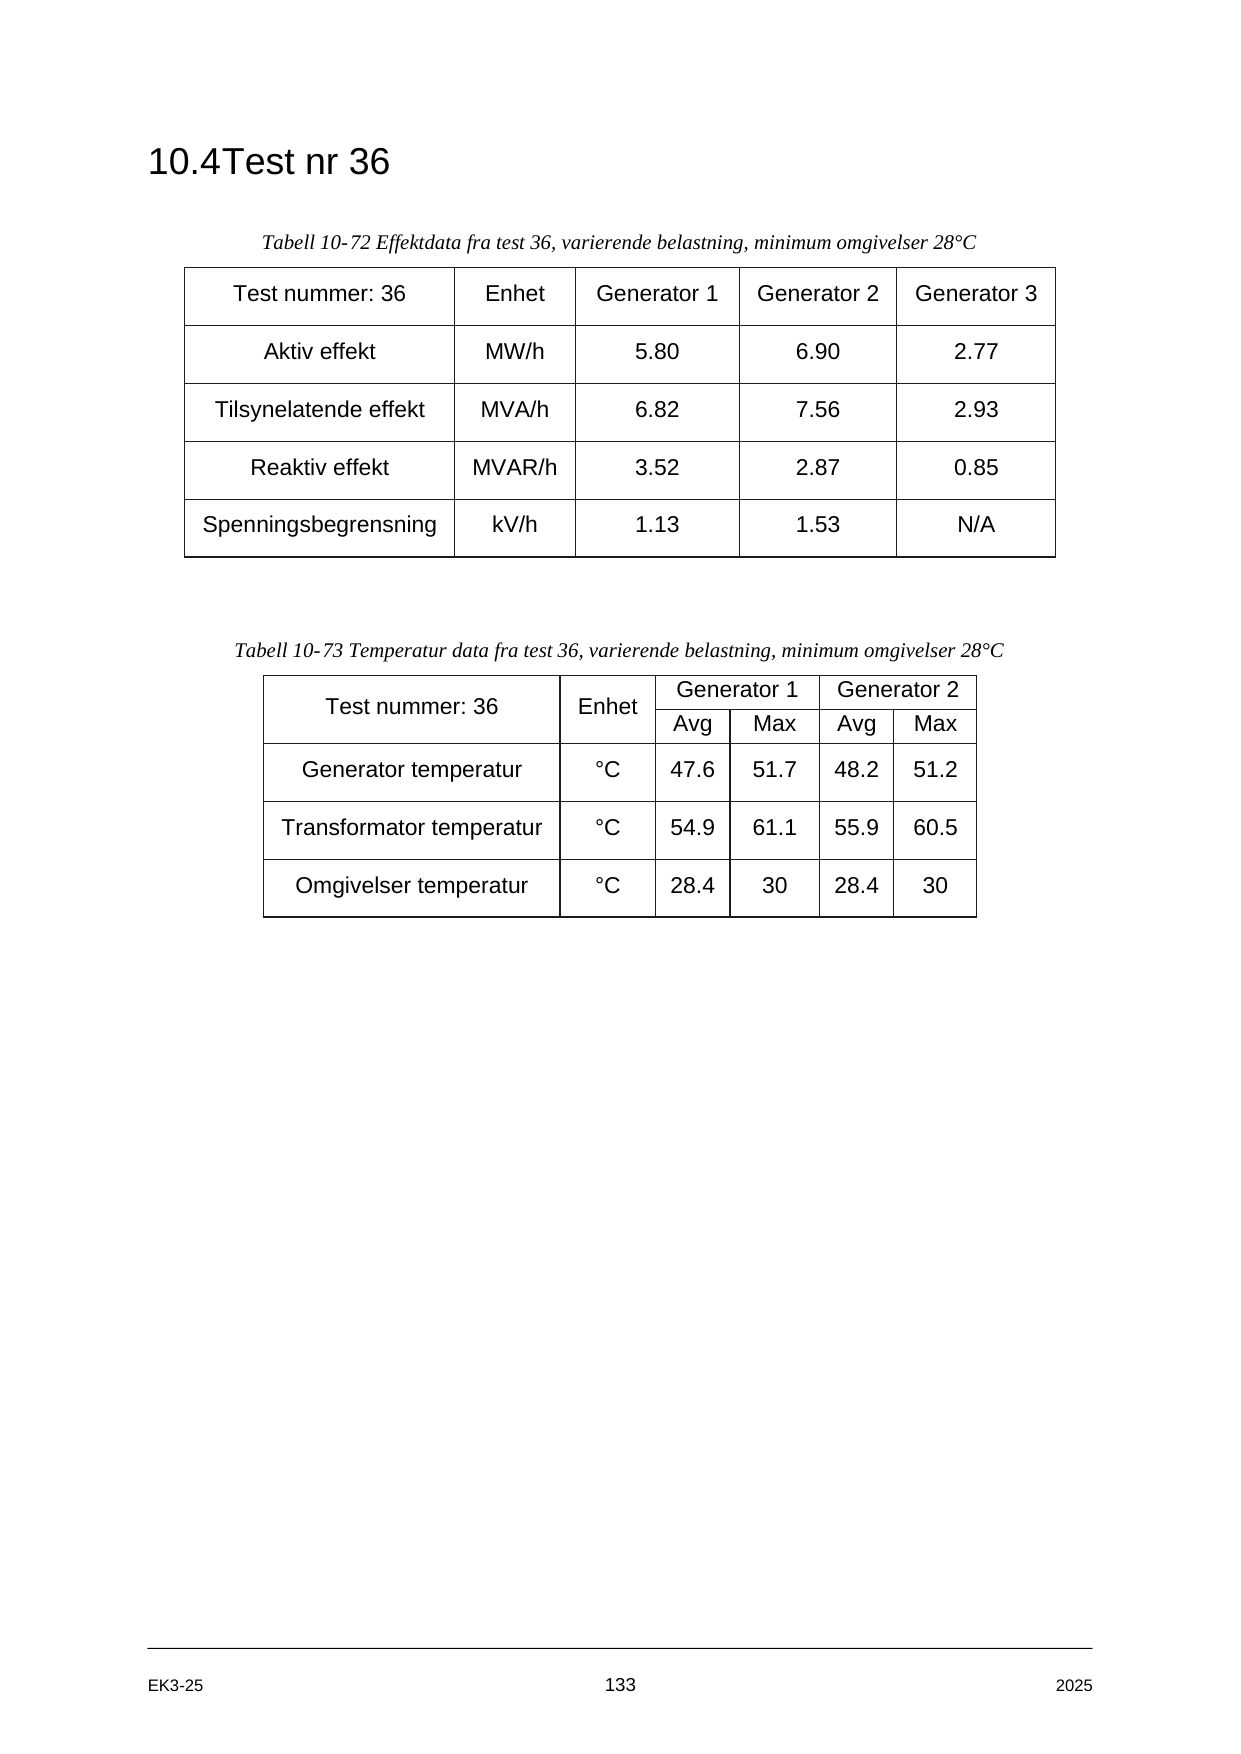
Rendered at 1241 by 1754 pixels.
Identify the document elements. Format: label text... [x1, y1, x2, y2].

table_header Generator 3 [897, 268, 1055, 325]
table_cell 0.85 [897, 442, 1055, 498]
table_cell MVA/h [455, 384, 575, 441]
table_cell Transformator temperatur [264, 802, 559, 858]
table_cell 1.13 [576, 500, 739, 556]
table_cell Spenningsbegrensning [185, 500, 454, 556]
subtitle Test nr 36 [148, 132, 1092, 182]
table_cell Tilsynelatende effekt [185, 384, 454, 441]
table_cell 61.1 [731, 802, 819, 858]
table_header Enhet [561, 676, 655, 743]
table_cell MVAR/h [455, 442, 575, 498]
table_cell Max [894, 710, 976, 743]
table_cell 60.5 [894, 802, 976, 858]
table_cell 30 [894, 860, 976, 916]
table_header Enhet [455, 268, 575, 325]
table_cell °C [561, 744, 655, 801]
table_cell MW/h [455, 326, 575, 383]
table_cell 54.9 [656, 802, 729, 858]
table_cell 47.6 [656, 744, 729, 801]
table_cell °C [561, 802, 655, 858]
table_cell 3.52 [576, 442, 739, 498]
table_header Generator 1 [656, 676, 819, 709]
table_cell 7.56 [740, 384, 896, 441]
table_cell Generator temperatur [264, 744, 559, 801]
table_cell N/A [897, 500, 1055, 556]
table_cell Avg [820, 710, 893, 743]
table_cell °C [561, 860, 655, 916]
table_header Test nummer: 36 [264, 676, 559, 743]
table_cell Aktiv effekt [185, 326, 454, 383]
table_header Test nummer: 36 [185, 268, 454, 325]
table_cell 2.93 [897, 384, 1055, 441]
table_cell Max [731, 710, 819, 743]
table_cell 30 [731, 860, 819, 916]
table_cell Reaktiv effekt [185, 442, 454, 498]
table_header Generator 1 [576, 268, 739, 325]
table_cell 28.4 [820, 860, 893, 916]
table_cell 51.7 [731, 744, 819, 801]
table_cell kV/h [455, 500, 575, 556]
table_cell 28.4 [656, 860, 729, 916]
table_cell 2.87 [740, 442, 896, 498]
table_cell 6.82 [576, 384, 739, 441]
table_cell 55.9 [820, 802, 893, 858]
table_cell 2.77 [897, 326, 1055, 383]
table_cell 5.80 [576, 326, 739, 383]
table_cell 1.53 [740, 500, 896, 556]
table_cell 6.90 [740, 326, 896, 383]
table_cell Omgivelser temperatur [264, 860, 559, 916]
table_header Generator 2 [820, 676, 976, 709]
table_cell 48.2 [820, 744, 893, 801]
table_header Generator 2 [740, 268, 896, 325]
table_cell 51.2 [894, 744, 976, 801]
table_cell Avg [656, 710, 729, 743]
